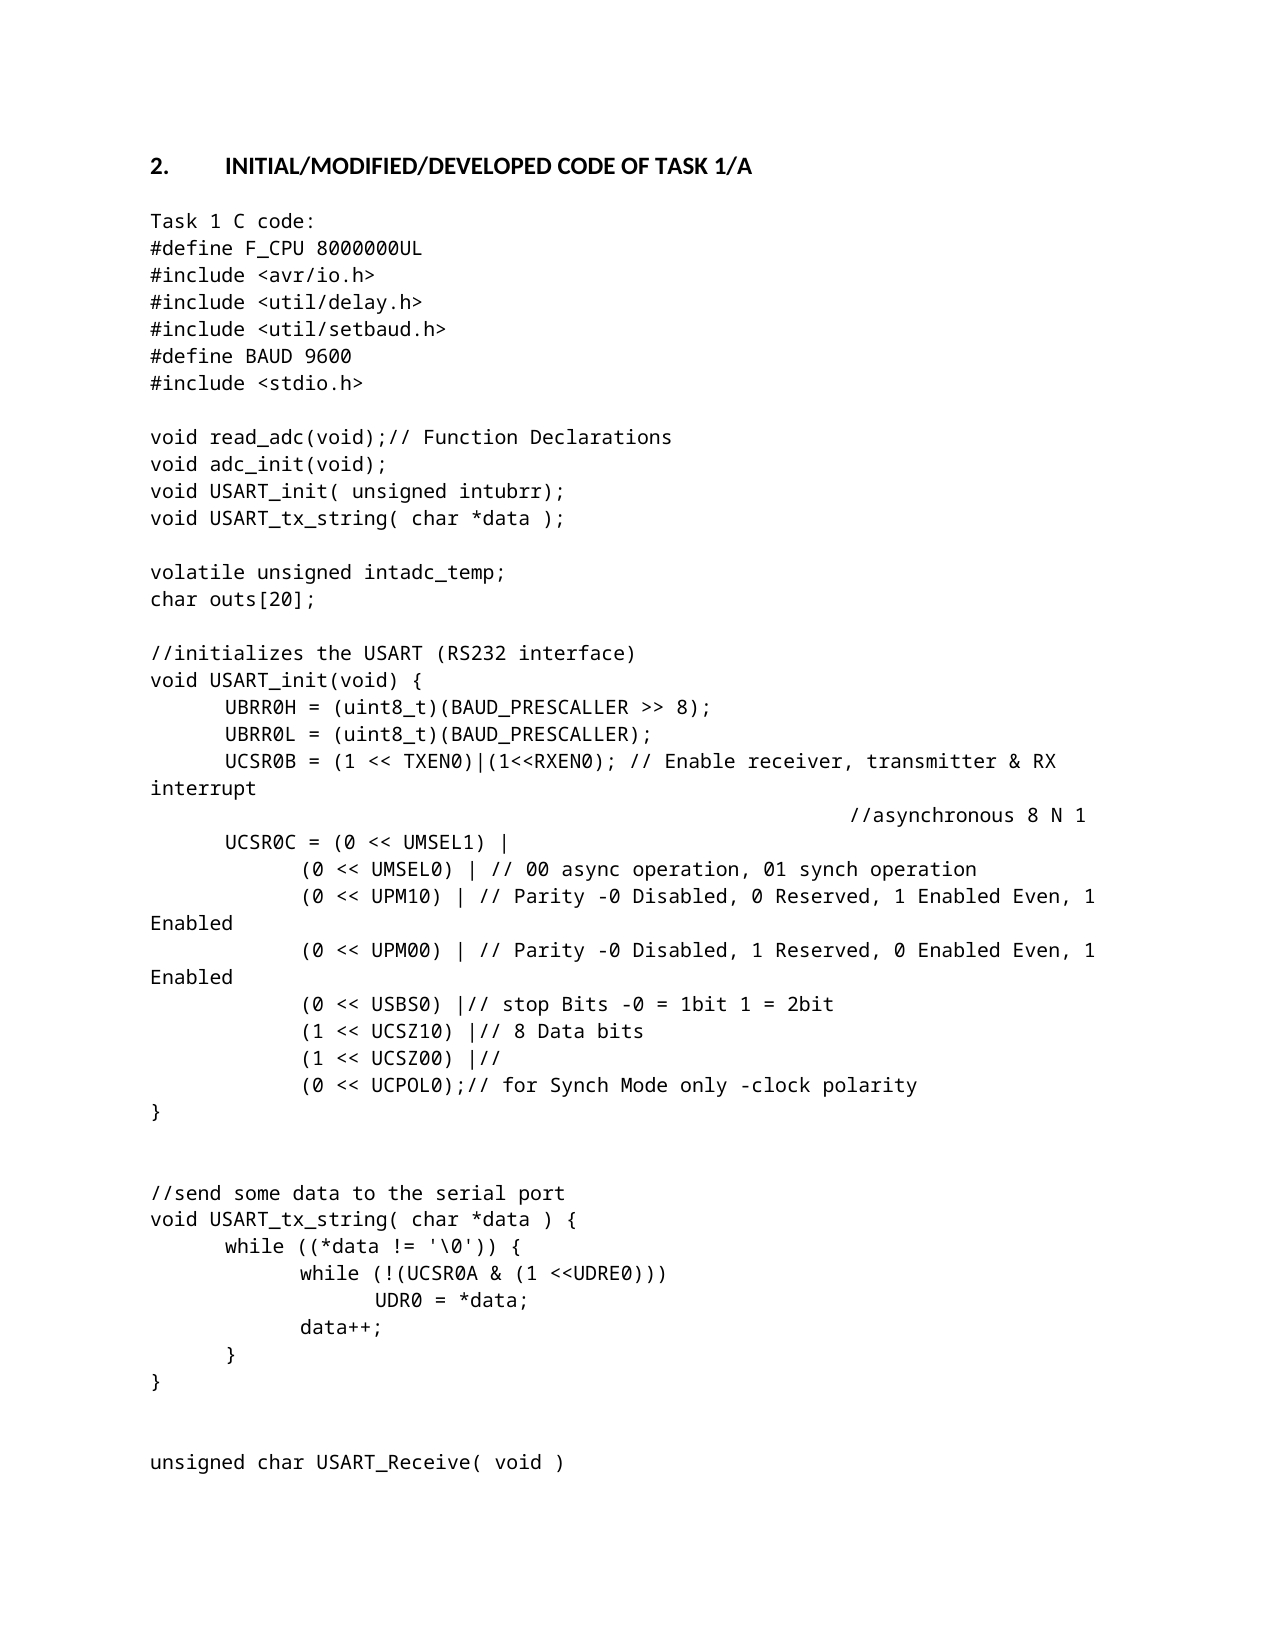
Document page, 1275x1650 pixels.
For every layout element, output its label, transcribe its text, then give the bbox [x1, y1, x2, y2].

text (0 << UPM00) | // Parity -0 Disabled, 1 Reserved, 0 Enabled Even, 1 Enabled [150, 936, 1125, 990]
text } [150, 1098, 1125, 1125]
text (0 << USBS0) |// stop Bits -0 = 1bit 1 = 2bit [150, 990, 1125, 1017]
text (0 << UCPOL0);// for Synch Mode only -clock polarity [150, 1071, 1125, 1098]
text while ((*data != '\0')) { [150, 1233, 1125, 1260]
text //asynchronous 8 N 1 [150, 801, 1125, 828]
text } [150, 1341, 1125, 1368]
text #define BAUD 9600 [150, 342, 1125, 369]
text UCSR0C = (0 << UMSEL1) | [150, 828, 1125, 855]
text void USART_tx_string( char *data ) { [150, 1206, 1125, 1233]
text UDR0 = *data; [150, 1287, 1125, 1314]
text unsigned char USART_Receive( void ) [150, 1448, 1125, 1476]
text #define F_CPU 8000000UL [150, 234, 1125, 261]
text (0 << UMSEL0) | // 00 async operation, 01 synch operation [150, 855, 1125, 882]
text #include <stdio.h> [150, 369, 1125, 396]
text #include <util/setbaud.h> [150, 315, 1125, 342]
text volatile unsigned intadc_temp; [150, 558, 1125, 585]
list INITIAL/MODIFIED/DEVELOPED CODE OF TASK 1/A [150, 150, 1125, 181]
text //initializes the USART (RS232 interface) [150, 639, 1125, 666]
text } [150, 1368, 1125, 1394]
text UCSR0B = (1 << TXEN0)|(1<<RXEN0); // Enable receiver, transmitter & RX interrupt [150, 747, 1125, 801]
text (1 << UCSZ00) |// [150, 1044, 1125, 1071]
text (0 << UPM10) | // Parity -0 Disabled, 0 Reserved, 1 Enabled Even, 1 Enabled [150, 882, 1125, 936]
text void USART_init( unsigned intubrr); [150, 477, 1125, 504]
text UBRR0L = (uint8_t)(BAUD_PRESCALLER); [150, 720, 1125, 747]
text UBRR0H = (uint8_t)(BAUD_PRESCALLER >> 8); [150, 693, 1125, 720]
text #include <avr/io.h> [150, 261, 1125, 288]
text #include <util/delay.h> [150, 288, 1125, 315]
text void adc_init(void); [150, 450, 1125, 477]
text while (!(UCSR0A & (1 <<UDRE0))) [150, 1260, 1125, 1287]
text Task 1 C code: [150, 207, 1125, 234]
text void USART_init(void) { [150, 666, 1125, 693]
text //send some data to the serial port [150, 1179, 1125, 1206]
text (1 << UCSZ10) |// 8 Data bits [150, 1017, 1125, 1044]
text data++; [150, 1314, 1125, 1341]
text void read_adc(void);// Function Declarations [150, 423, 1125, 450]
text void USART_tx_string( char *data ); [150, 504, 1125, 531]
text char outs[20]; [150, 585, 1125, 612]
